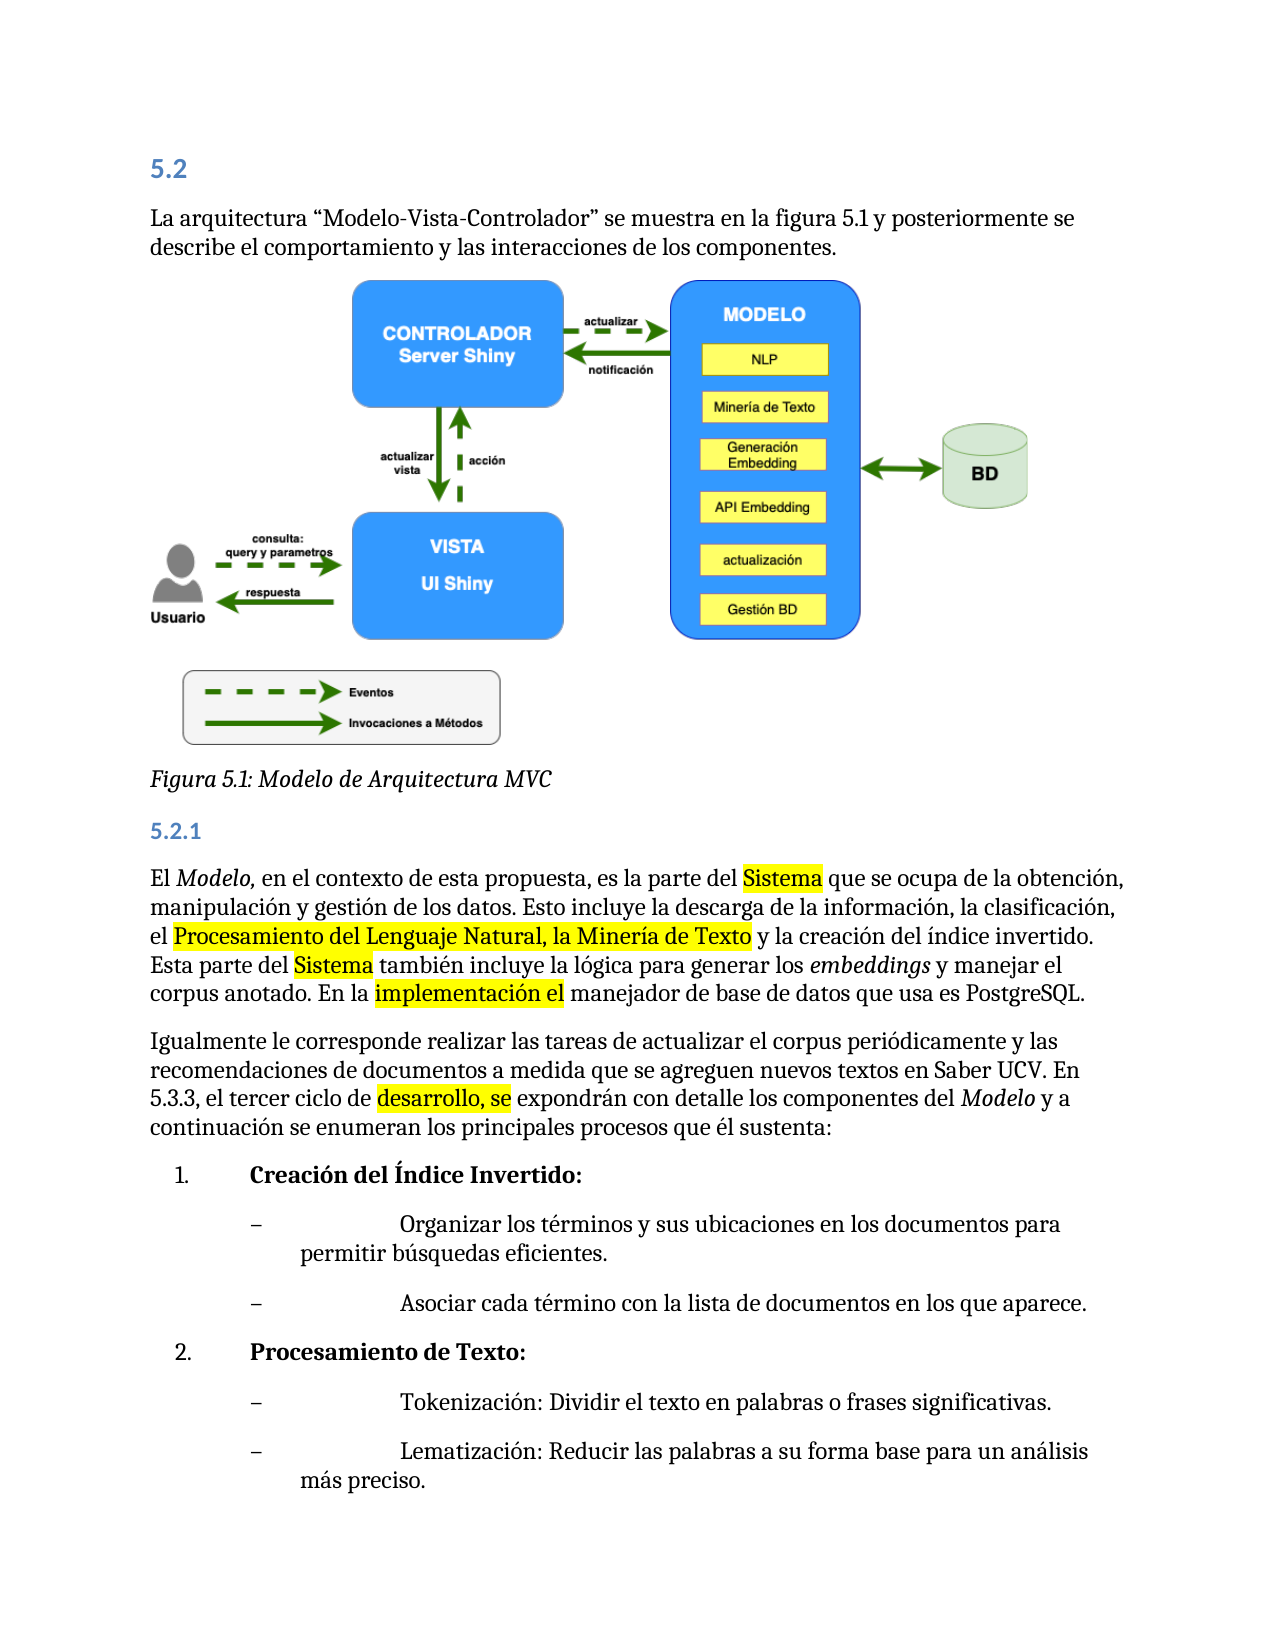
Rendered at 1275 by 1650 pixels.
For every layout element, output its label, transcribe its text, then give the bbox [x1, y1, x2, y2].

list Lematización: Reducir las palabras a su forma base para un análisis más preciso. [250, 1437, 1125, 1495]
list Organizar los términos y sus ubicaciones en los documentos para permitir búsquedas eficientes. [250, 1210, 1125, 1268]
list Creación del Índice Invertido: [175, 1161, 1125, 1189]
text Figura 5.1: Modelo de Arquitectura MVC [150, 765, 1125, 794]
list Procesamiento de Texto: [175, 1338, 1125, 1367]
text Igualmente le corresponde realizar las tareas de actualizar el corpus periódicamente y las recomendaciones de documentos a medida que se agreguen nuevos textos en Saber UCV. En 5.3.3, el tercer ciclo de desarrollo, se expondrán con detalle los componentes del Modelo y a continuación se enumeran los principales procesos que él sustenta: [150, 1027, 1125, 1142]
subtitle 5.2 Arquitectura de la Solución: [150, 150, 1125, 186]
picture [150, 280, 1028, 745]
text El Modelo, en el contexto de esta propuesta, es la parte del Sistema que se ocupa de la obtención, manipulación y gestión de los datos. Esto incluye la descarga de la información, la clasificación, el Procesamiento del Lenguaje Natural, la Minería de Texto y la creación del índice invertido. Esta parte del Sistema también incluye la lógica para generar los embeddings y manejar el corpus anotado. En la implementación el manejador de base de datos que usa es PostgreSQL. [150, 864, 1125, 1008]
text La arquitectura “Modelo-Vista-Controlador” se muestra en la figura 5.1 y posteriormente se describe el comportamiento y las interacciones de los componentes. [150, 204, 1125, 262]
list Asociar cada término con la lista de documentos en los que aparece. [250, 1288, 1125, 1317]
subtitle 5.2.1 Modelo: [150, 815, 1125, 846]
list Tokenización: Dividir el texto en palabras o frases significativas. [250, 1388, 1125, 1416]
